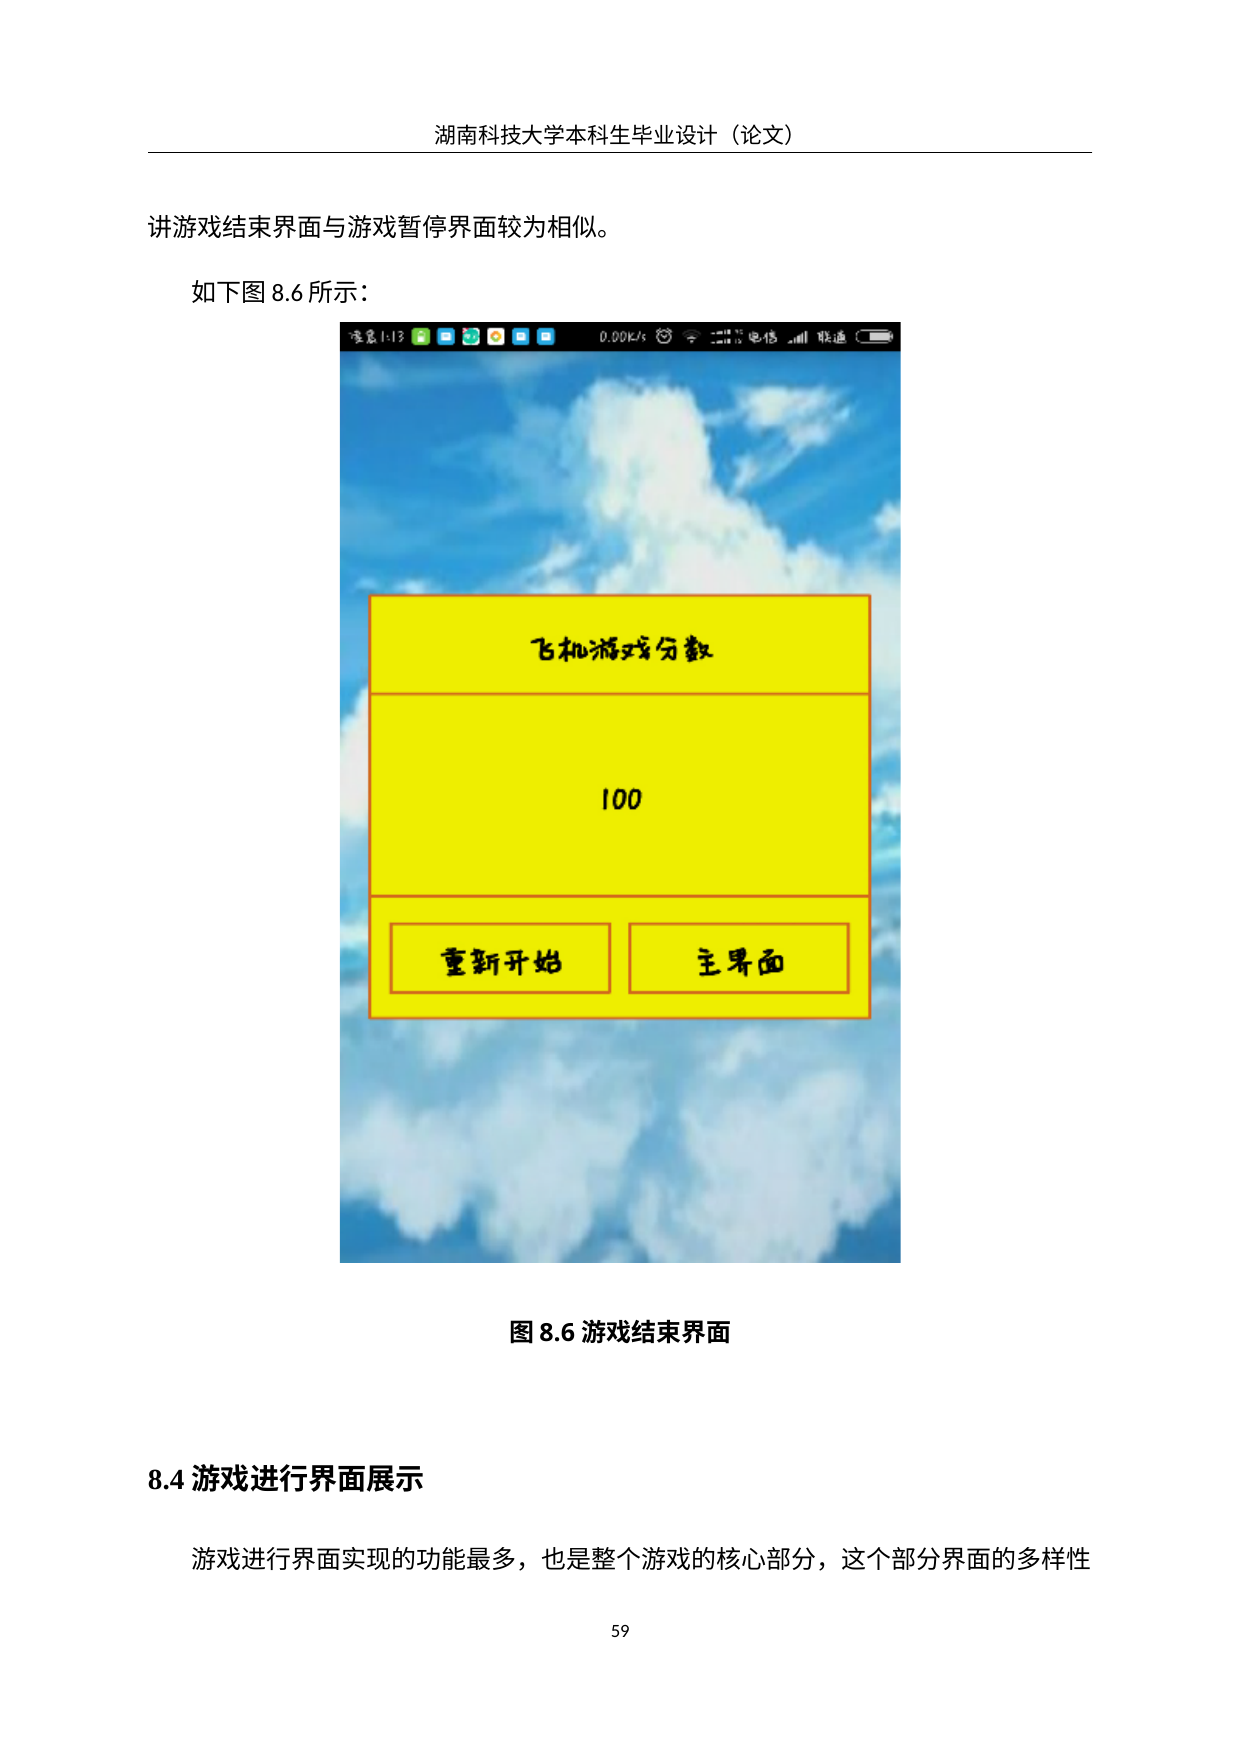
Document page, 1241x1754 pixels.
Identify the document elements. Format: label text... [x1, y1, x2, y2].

subtitle 8.4 游戏进行界面展示 [148, 1444, 1092, 1509]
picture [339, 322, 901, 1263]
text 如下图8.6所示： [148, 258, 1092, 323]
text 图8.6 游戏结束界面 [148, 1298, 1092, 1363]
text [148, 193, 1092, 258]
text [148, 1525, 1092, 1590]
